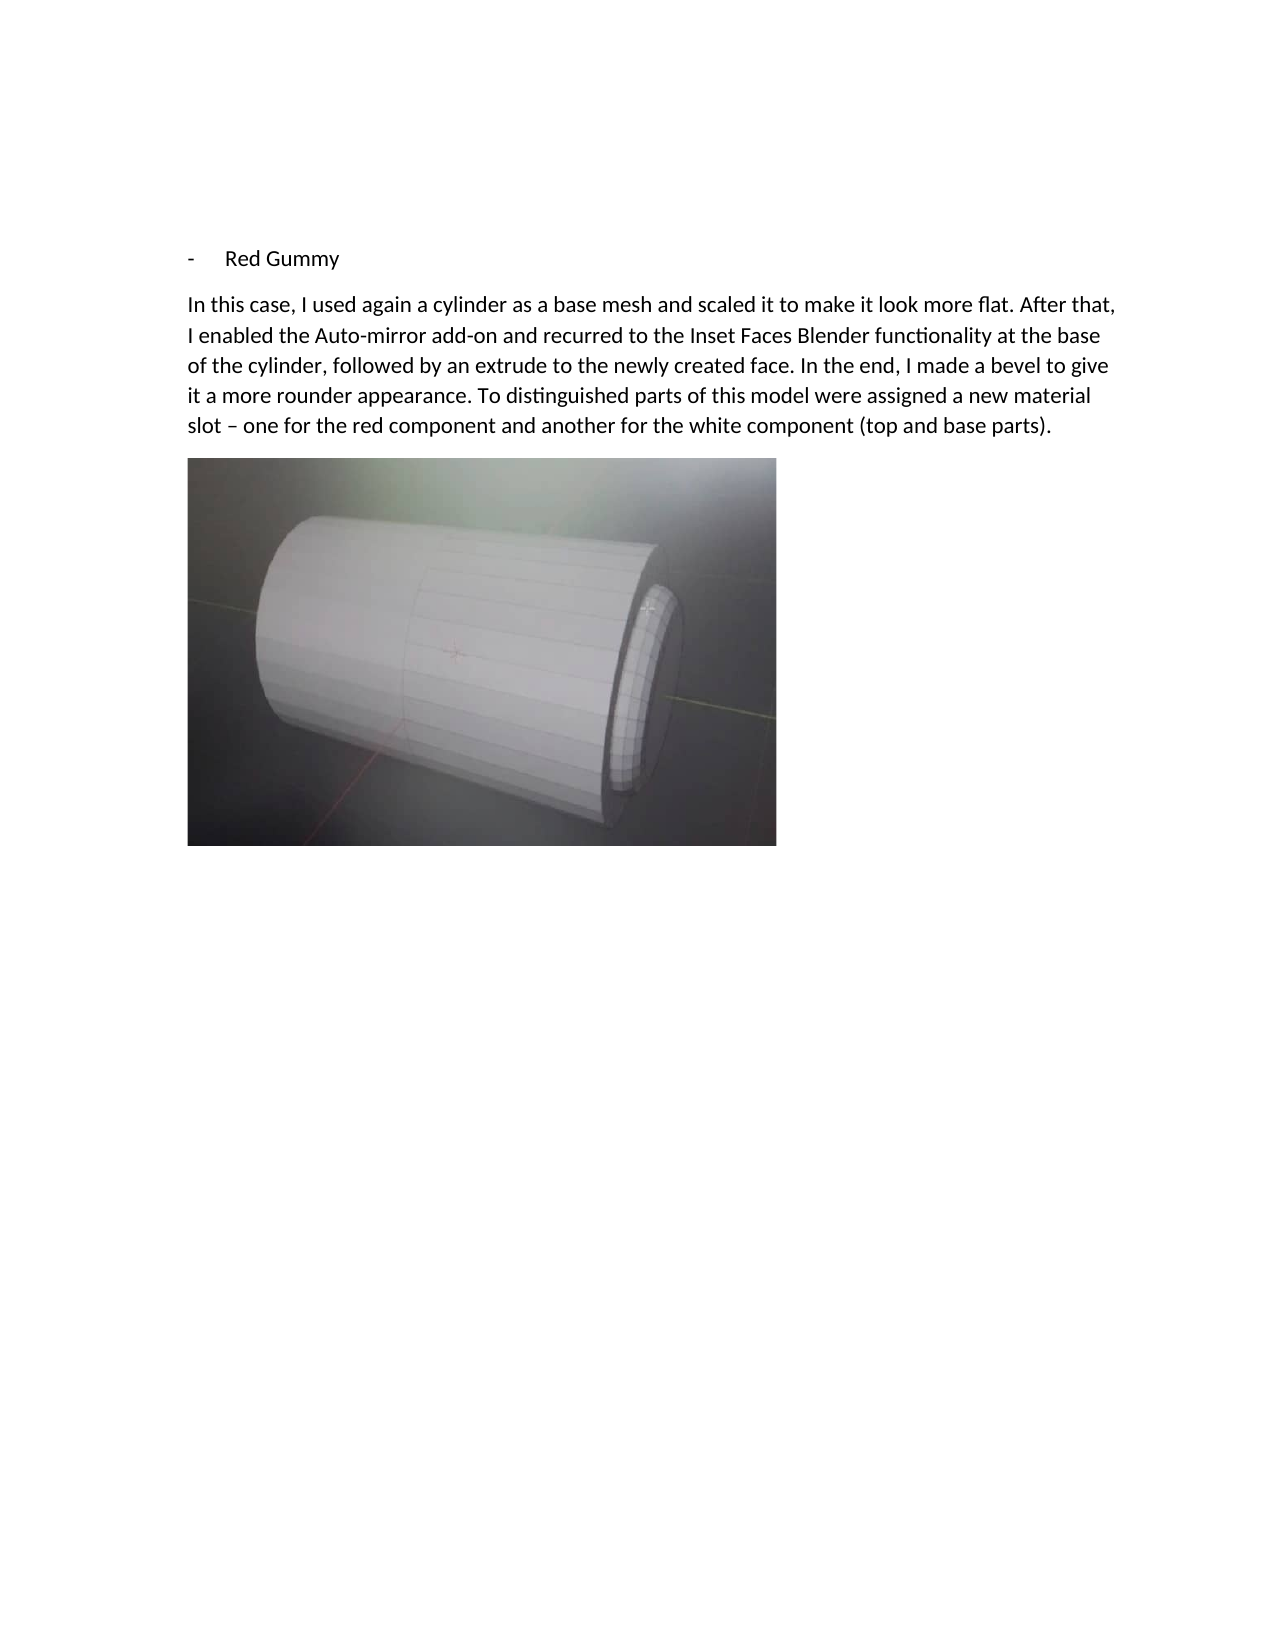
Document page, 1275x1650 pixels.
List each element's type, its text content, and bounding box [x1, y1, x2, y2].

picture [187, 458, 777, 846]
text In this case, I used again a cylinder as a base mesh and scaled it to make it look more flat. After that, I enabled the Auto-mirror add-on and recurred to the Inset Faces Blender functionality at the base of the cylinder, followed by an extrude to the newly created face. In the end, I made a bevel to give it a more rounder appearance. To distinguished parts of this model were assigned a new material slot – one for the red component and another for the white component (top and base parts). [187, 291, 1125, 439]
list Red Gummy [187, 244, 1125, 272]
